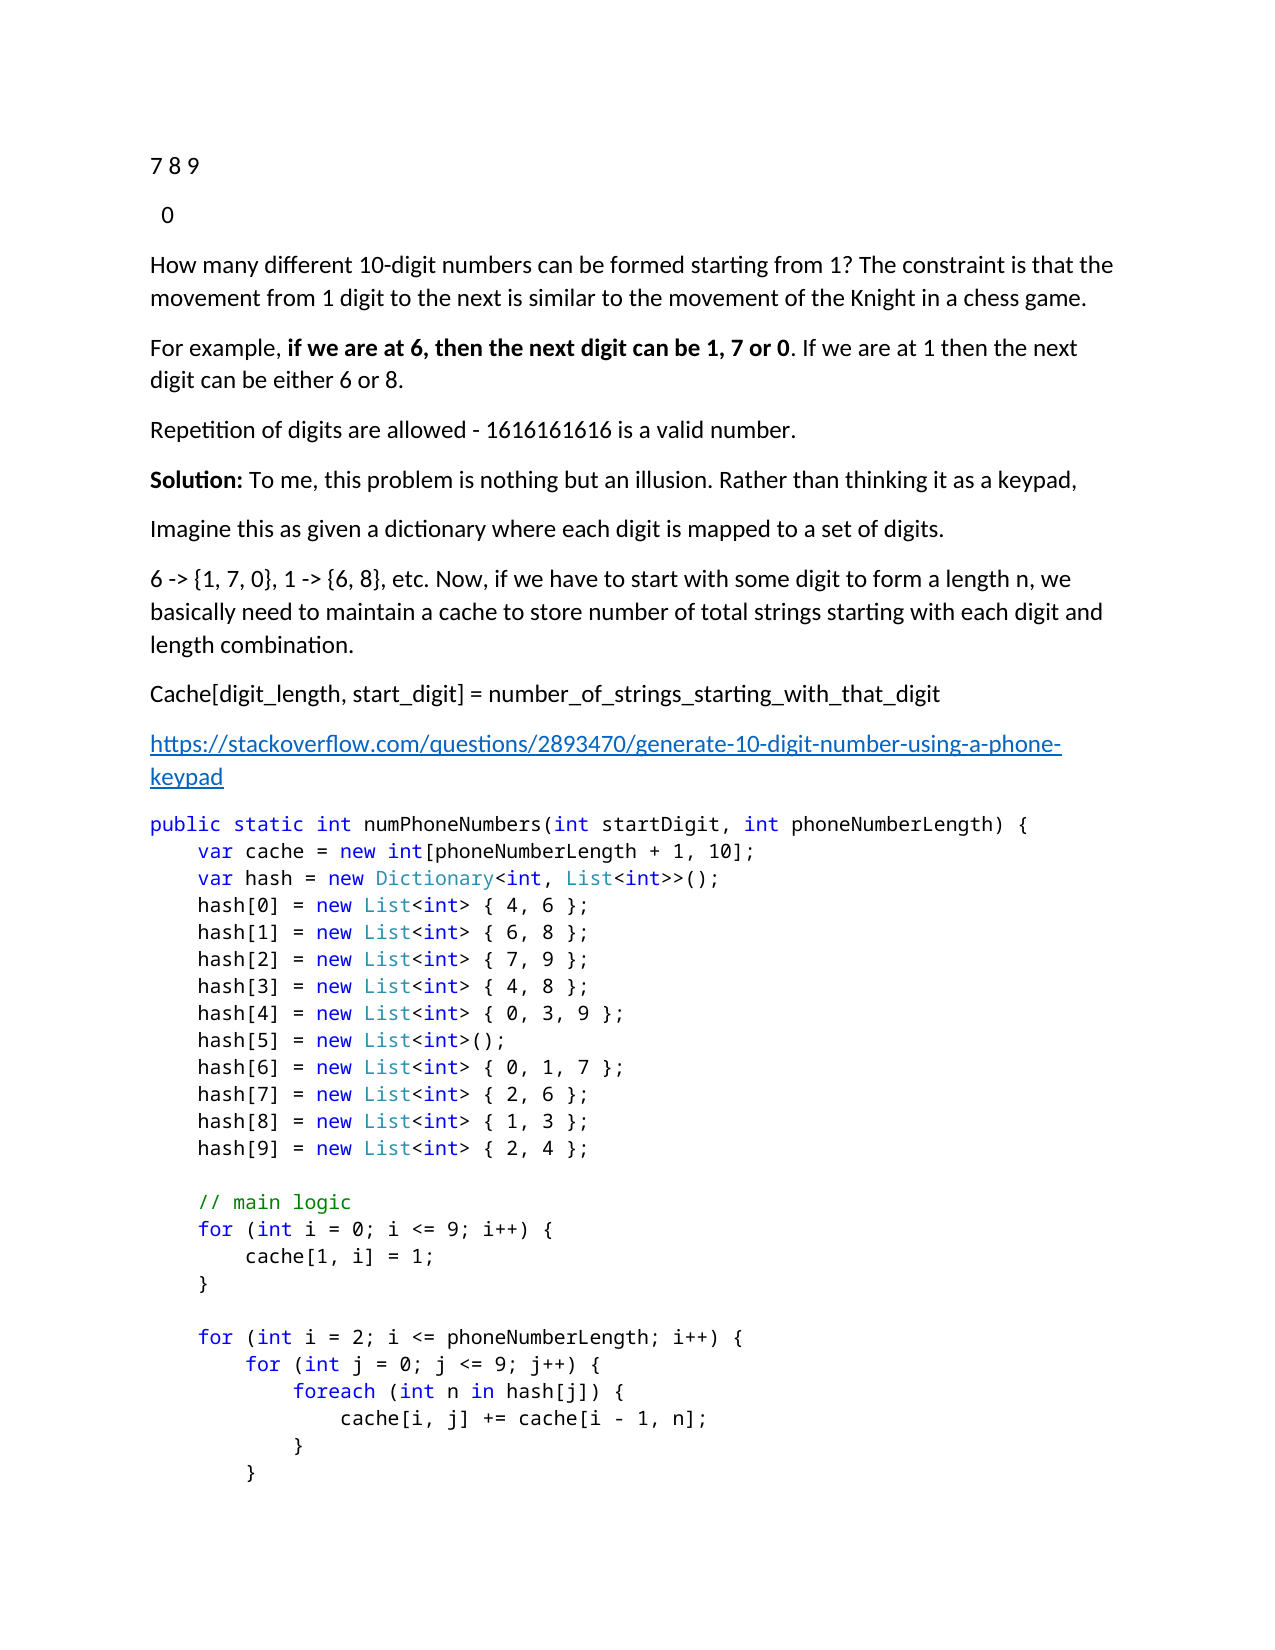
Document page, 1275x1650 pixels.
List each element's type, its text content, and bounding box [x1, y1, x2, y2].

text } [150, 1269, 1125, 1296]
text hash[0] = new List<int> { 4, 6 }; [150, 891, 1125, 918]
text hash[2] = new List<int> { 7, 9 }; [150, 945, 1125, 972]
text } [150, 1458, 1125, 1485]
text for (int j = 0; j <= 9; j++) { [150, 1350, 1125, 1377]
text hash[9] = new List<int> { 2, 4 }; [150, 1134, 1125, 1161]
text hash[3] = new List<int> { 4, 8 }; [150, 972, 1125, 999]
text public static int numPhoneNumbers(int startDigit, int phoneNumberLength) { [150, 810, 1125, 837]
text Solution: To me, this problem is nothing but an illusion. Rather than thinking it as a keypad, [150, 464, 1125, 494]
text hash[6] = new List<int> { 0, 1, 7 }; [150, 1053, 1125, 1080]
text Repetition of digits are allowed - 1616161616 is a valid number. [150, 414, 1125, 445]
text For example, if we are at 6, then the next digit can be 1, 7 or 0. If we are at 1 then the next digit can be either 6 or 8. [150, 332, 1125, 395]
text cache[1, i] = 1; [150, 1242, 1125, 1269]
text var hash = new Dictionary<int, List<int>>(); [150, 864, 1125, 891]
text hash[7] = new List<int> { 2, 6 }; [150, 1080, 1125, 1107]
text Imagine this as given a dictionary where each digit is mapped to a set of digits. [150, 513, 1125, 544]
text var cache = new int[phoneNumberLength + 1, 10]; [150, 837, 1125, 864]
text // main logic [150, 1188, 1125, 1215]
text Cache[digit_length, start_digit] = number_of_strings_starting_with_that_digit [150, 678, 1125, 709]
text hash[5] = new List<int>(); [150, 1026, 1125, 1053]
text for (int i = 0; i <= 9; i++) { [150, 1215, 1125, 1242]
text cache[i, j] += cache[i - 1, n]; [150, 1404, 1125, 1431]
text foreach (int n in hash[j]) { [150, 1377, 1125, 1404]
text for (int i = 2; i <= phoneNumberLength; i++) { [150, 1323, 1125, 1350]
text How many different 10-digit numbers can be formed starting from 1? The constraint is that the movement from 1 digit to the next is similar to the movement of the Knight in a chess game. [150, 249, 1125, 313]
text } [150, 1431, 1125, 1458]
text hash[4] = new List<int> { 0, 3, 9 }; [150, 999, 1125, 1026]
text hash[8] = new List<int> { 1, 3 }; [150, 1107, 1125, 1134]
text 7 8 9 [150, 150, 1125, 181]
text hash[1] = new List<int> { 6, 8 }; [150, 918, 1125, 945]
text 6 -> {1, 7, 0}, 1 -> {6, 8}, etc. Now, if we have to start with some digit to form a length n, we basically need to maintain a cache to store number of total strings starting with each digit and length combination. [150, 563, 1125, 659]
text 0 [150, 199, 1125, 230]
text https://stackoverflow.com/questions/2893470/generate-10-digit-number-using-a-phone-keypad [150, 728, 1125, 791]
